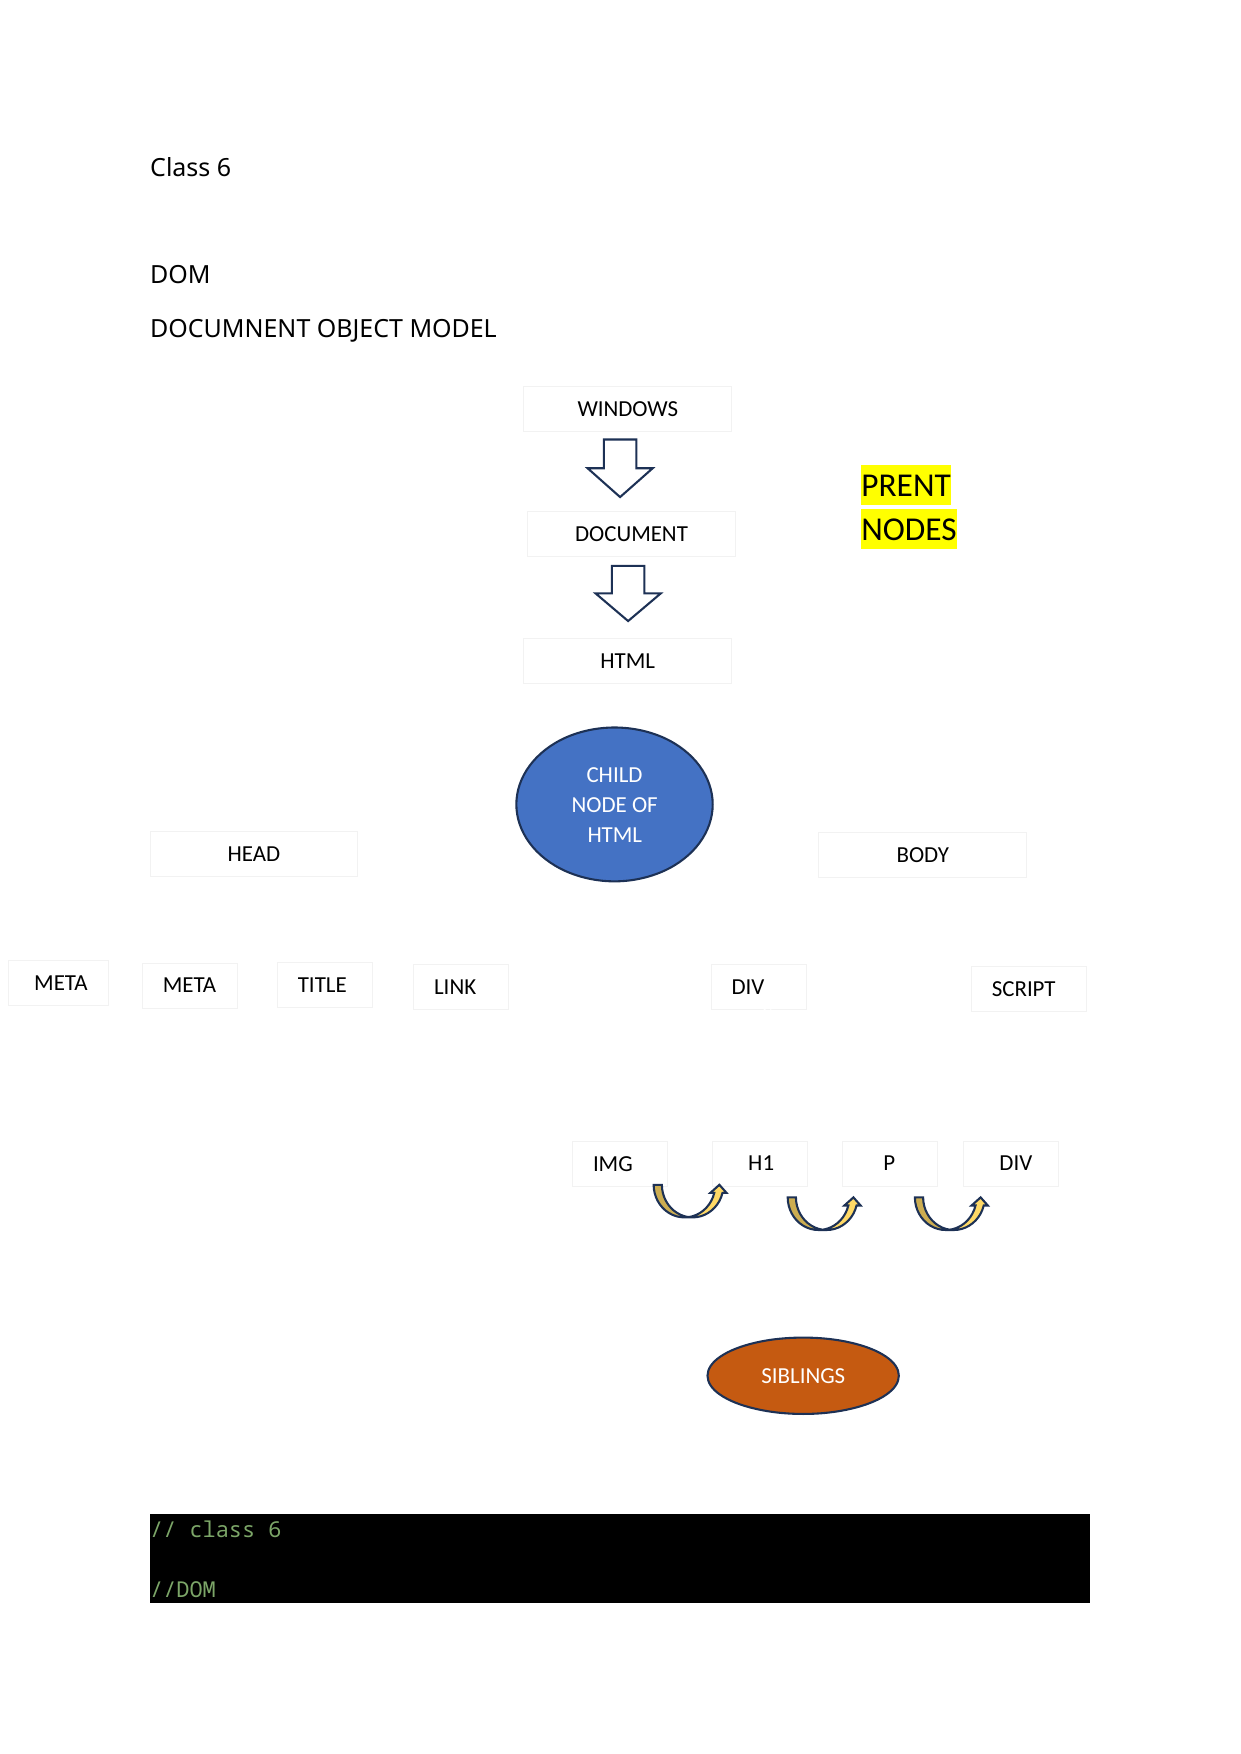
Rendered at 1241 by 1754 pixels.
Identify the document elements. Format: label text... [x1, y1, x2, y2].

text // class 6 [150, 1514, 1090, 1544]
text //DOM [150, 1574, 1090, 1603]
text DOCUMNENT OBJECT MODEL [150, 310, 1090, 344]
text DOM [150, 257, 1090, 291]
text Class 6 [150, 150, 1090, 184]
